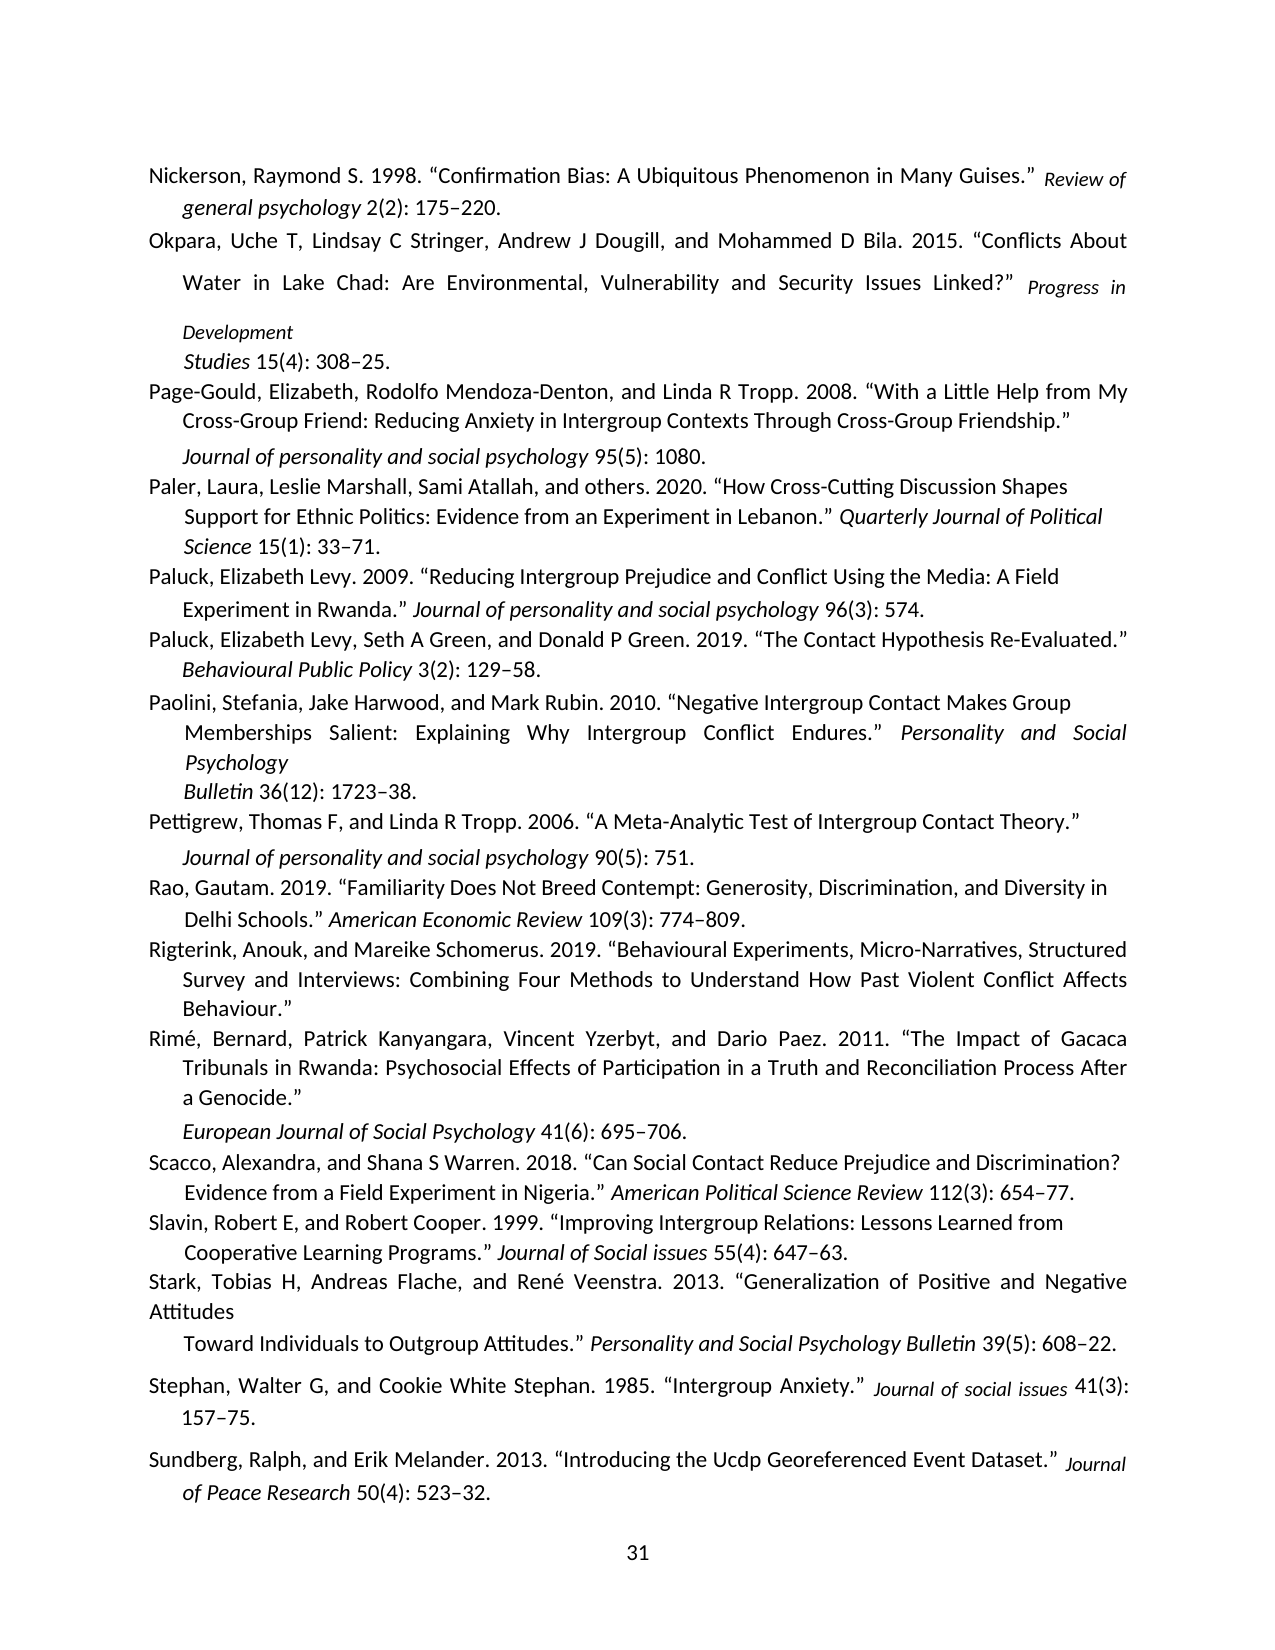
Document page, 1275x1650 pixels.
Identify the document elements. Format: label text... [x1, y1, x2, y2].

text Experiment in Rwanda.” Journal of personality and social psychology 96(3): 574. [182, 595, 1179, 623]
text Pettigrew, Thomas F, and Linda R Tropp. 2006. “A Meta-Analytic Test of Intergroup Contact Theory.” [148, 807, 1129, 835]
text Journal of personality and social psychology 95(5): 1080. [182, 442, 1179, 470]
text Rimé, Bernard, Patrick Kanyangara, Vincent Yzerbyt, and Dario Paez. 2011. “The Impact of Gacaca Tribunals in Rwanda: Psychosocial Effects of Participation in a Truth and Reconciliation Process After a Genocide.” [148, 1024, 1129, 1111]
text Toward Individuals to Outgroup Attitudes.” Personality and Social Psychology Bulletin 39(5): 608–22. [183, 1329, 1129, 1357]
text Journal of personality and social psychology 90(5): 751. [182, 843, 1179, 871]
text Paler, Laura, Leslie Marshall, Sami Atallah, and others. 2020. “How Cross-Cutting Discussion Shapes [148, 472, 1129, 500]
text Scacco, Alexandra, and Shana S Warren. 2018. “Can Social Contact Reduce Prejudice and Discrimination? [148, 1148, 1129, 1176]
text Sundberg, Ralph, and Erik Melander. 2013. “Introducing the Ucdp Georeferenced Event Dataset.” Journal of Peace Research 50(4): 523–32. [148, 1433, 1129, 1506]
text Okpara, Uche T, Lindsay C Stringer, Andrew J Dougill, and Mohammed D Bila. 2015. “Conflicts About Water in Lake Chad: Are Environmental, Vulnerability and Security Issues Linked?” Progress in Development [148, 226, 1129, 345]
text Evidence from a Field Experiment in Nigeria.” American Political Science Review 112(3): 654–77. [184, 1178, 1129, 1206]
text Nickerson, Raymond S. 1998. “Confirmation Bias: A Ubiquitous Phenomenon in Many Guises.” Review of general psychology 2(2): 175–220. [148, 149, 1129, 221]
text Paolini, Stefania, Jake Harwood, and Mark Rubin. 2010. “Negative Intergroup Contact Makes Group [148, 688, 1129, 716]
text Support for Ethnic Politics: Evidence from an Experiment in Lebanon.” Quarterly Journal of Political [184, 502, 1129, 530]
text Paluck, Elizabeth Levy, Seth A Green, and Donald P Green. 2019. “The Contact Hypothesis Re-Evaluated.” Behavioural Public Policy 3(2): 129–58. [148, 626, 1129, 683]
text European Journal of Social Psychology 41(6): 695–706. [182, 1117, 1179, 1146]
text Memberships Salient: Explaining Why Intergroup Conflict Endures.” Personality and Social Psychology [184, 718, 1129, 776]
text Stark, Tobias H, Andreas Flache, and René Veenstra. 2013. “Generalization of Positive and Negative Attitudes [148, 1267, 1129, 1325]
text Bulletin 36(12): 1723–38. [183, 777, 1129, 806]
text Cooperative Learning Programs.” Journal of Social issues 55(4): 647–63. [184, 1238, 1129, 1266]
text Rao, Gautam. 2019. “Familiarity Does Not Breed Contempt: Generosity, Discrimination, and Diversity in [148, 873, 1129, 901]
text Page-Gould, Elizabeth, Rodolfo Mendoza-Denton, and Linda R Tropp. 2008. “With a Little Help from My Cross-Group Friend: Reducing Anxiety in Intergroup Contexts Through Cross-Group Friendship.” [148, 377, 1129, 434]
text Stephan, Walter G, and Cookie White Stephan. 1985. “Intergroup Anxiety.” Journal of social issues 41(3): 157–75. [148, 1359, 1129, 1431]
text Rigterink, Anouk, and Mareike Schomerus. 2019. “Behavioural Experiments, Micro-Narratives, Structured Survey and Interviews: Combining Four Methods to Understand How Past Violent Conflict Affects Behaviour.” [148, 935, 1129, 1022]
text Slavin, Robert E, and Robert Cooper. 1999. “Improving Intergroup Relations: Lessons Learned from [148, 1208, 1129, 1236]
text Studies 15(4): 308–25. [183, 347, 1129, 375]
text Delhi Schools.” American Economic Review 109(3): 774–809. [184, 905, 1129, 933]
text Science 15(1): 33–71. [183, 532, 1129, 560]
text Paluck, Elizabeth Levy. 2009. “Reducing Intergroup Prejudice and Conflict Using the Media: A Field [148, 562, 1129, 590]
